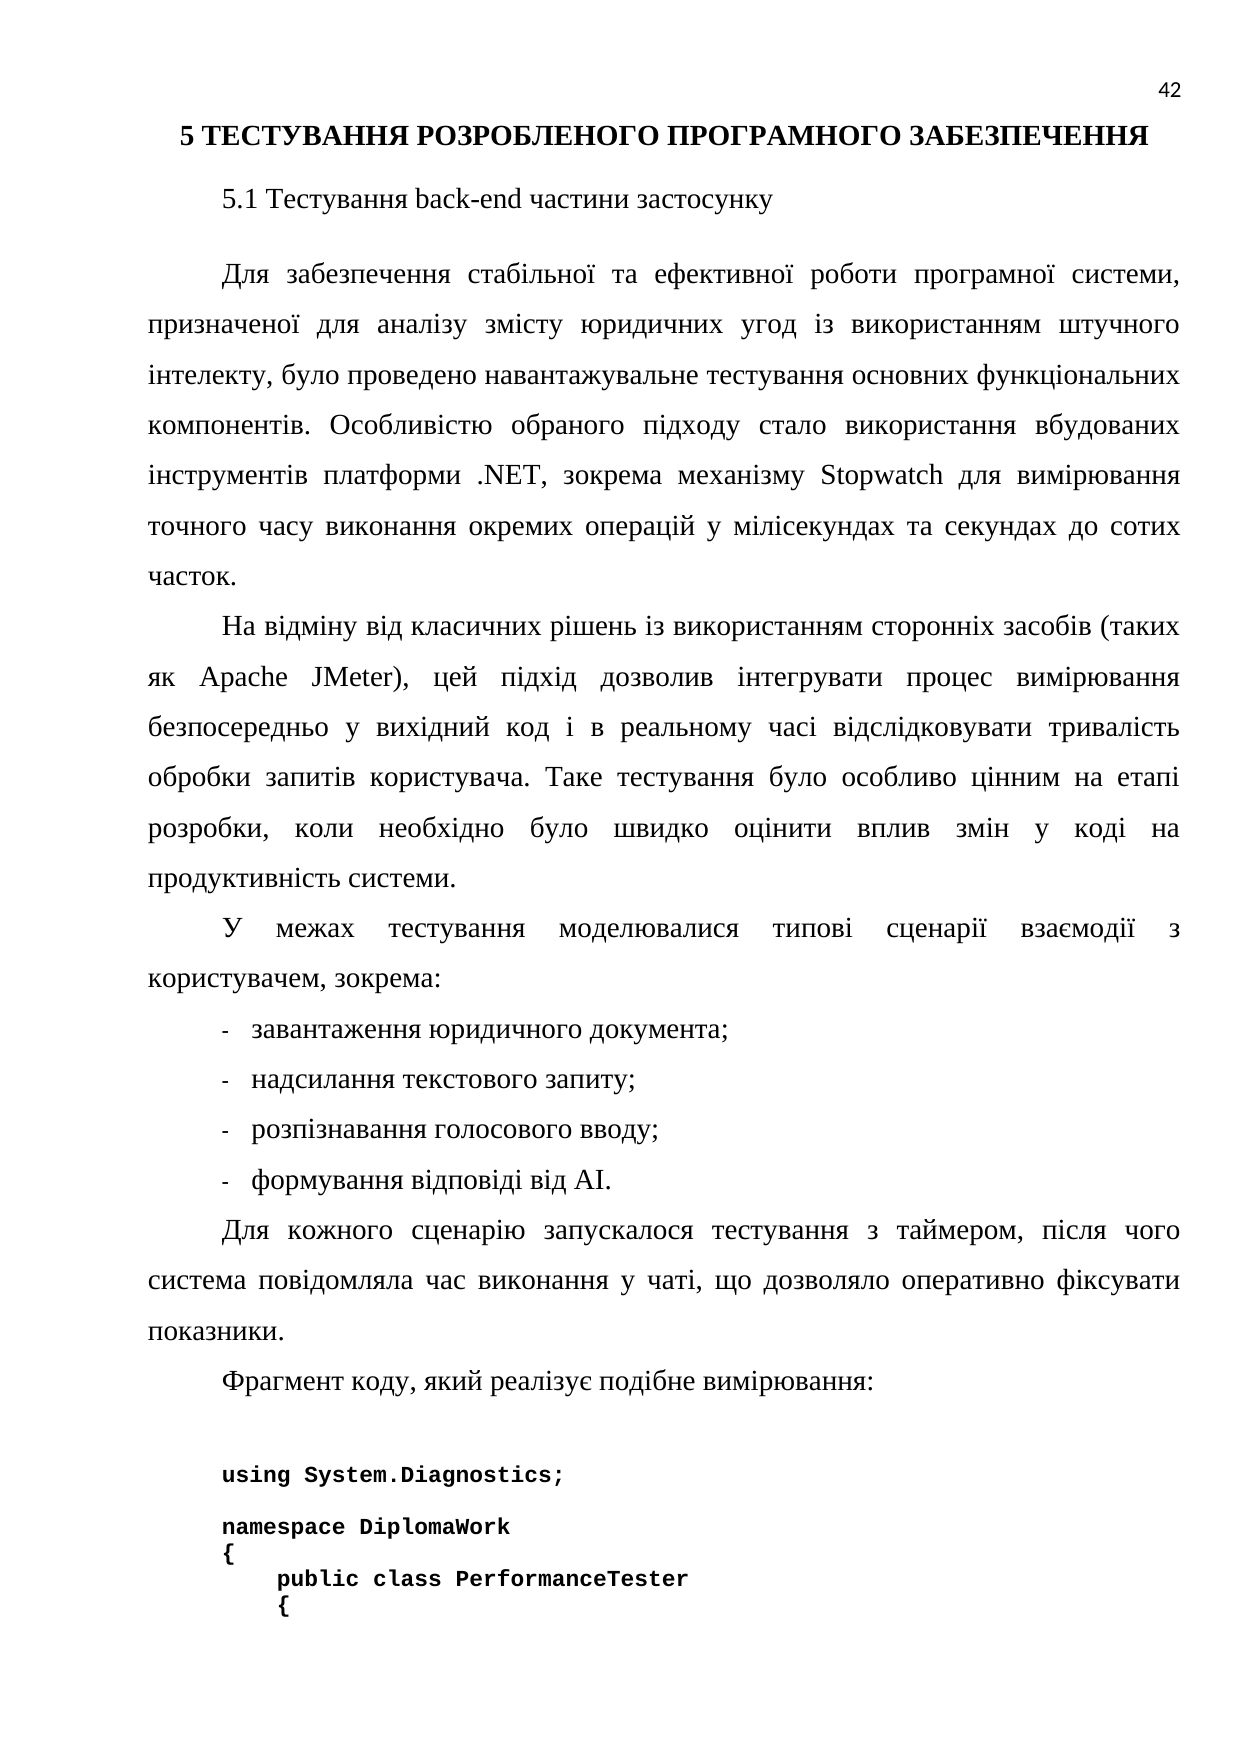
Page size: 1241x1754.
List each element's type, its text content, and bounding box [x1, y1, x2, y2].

text Для кожного сценарію запускалося тестування з таймером, після чого система повідомляла час виконання у чаті, що дозволяло оперативно фіксувати показники. [148, 1212, 1181, 1346]
text розпізнавання голосового вводу; [222, 1112, 1181, 1145]
text Для забезпечення стабільної та ефективної роботи програмної системи, призначеної для аналізу змісту юридичних угод із використанням штучного інтелекту, було проведено навантажувальне тестування основних функціональних компонентів. Особливістю обраного підходу стало використання вбудованих інструментів платформи .NET, зокрема механізму Stopwatch для вимірювання точного часу виконання окремих операцій у мілісекундах та секундах до сотих часток. [148, 256, 1181, 592]
text Фрагмент коду, який реалізує подібне вимірювання: [148, 1363, 1181, 1397]
text { [148, 1593, 1181, 1619]
text На відміну від класичних рішень із використанням сторонніх засобів (таких як Apache JMeter), цей підхід дозволив інтегрувати процес вимірювання безпосередньо у вихідний код і в реальному часі відслідковувати тривалість обробки запитів користувача. Таке тестування було особливо цінним на етапі розробки, коли необхідно було швидко оцінити вплив змін у коді на продуктивність системи. [148, 608, 1181, 893]
text завантаження юридичного документа; [222, 1011, 1181, 1044]
text формування відповіді від AI. [222, 1162, 1181, 1195]
text namespace DiplomaWork [148, 1516, 1181, 1542]
subtitle 5 Тестування розробленого програмного забезпечення [148, 118, 1181, 152]
text У межах тестування моделювалися типові сценарії взаємодії з користувачем, зокрема: [148, 910, 1181, 994]
text { [148, 1542, 1181, 1567]
text using System.Diagnostics; [148, 1464, 1181, 1490]
text 5.1 Тестування back-end частини застосунку [148, 181, 1181, 214]
text public class PerformanceTester [148, 1567, 1181, 1593]
text надсилання текстового запиту; [222, 1061, 1181, 1095]
